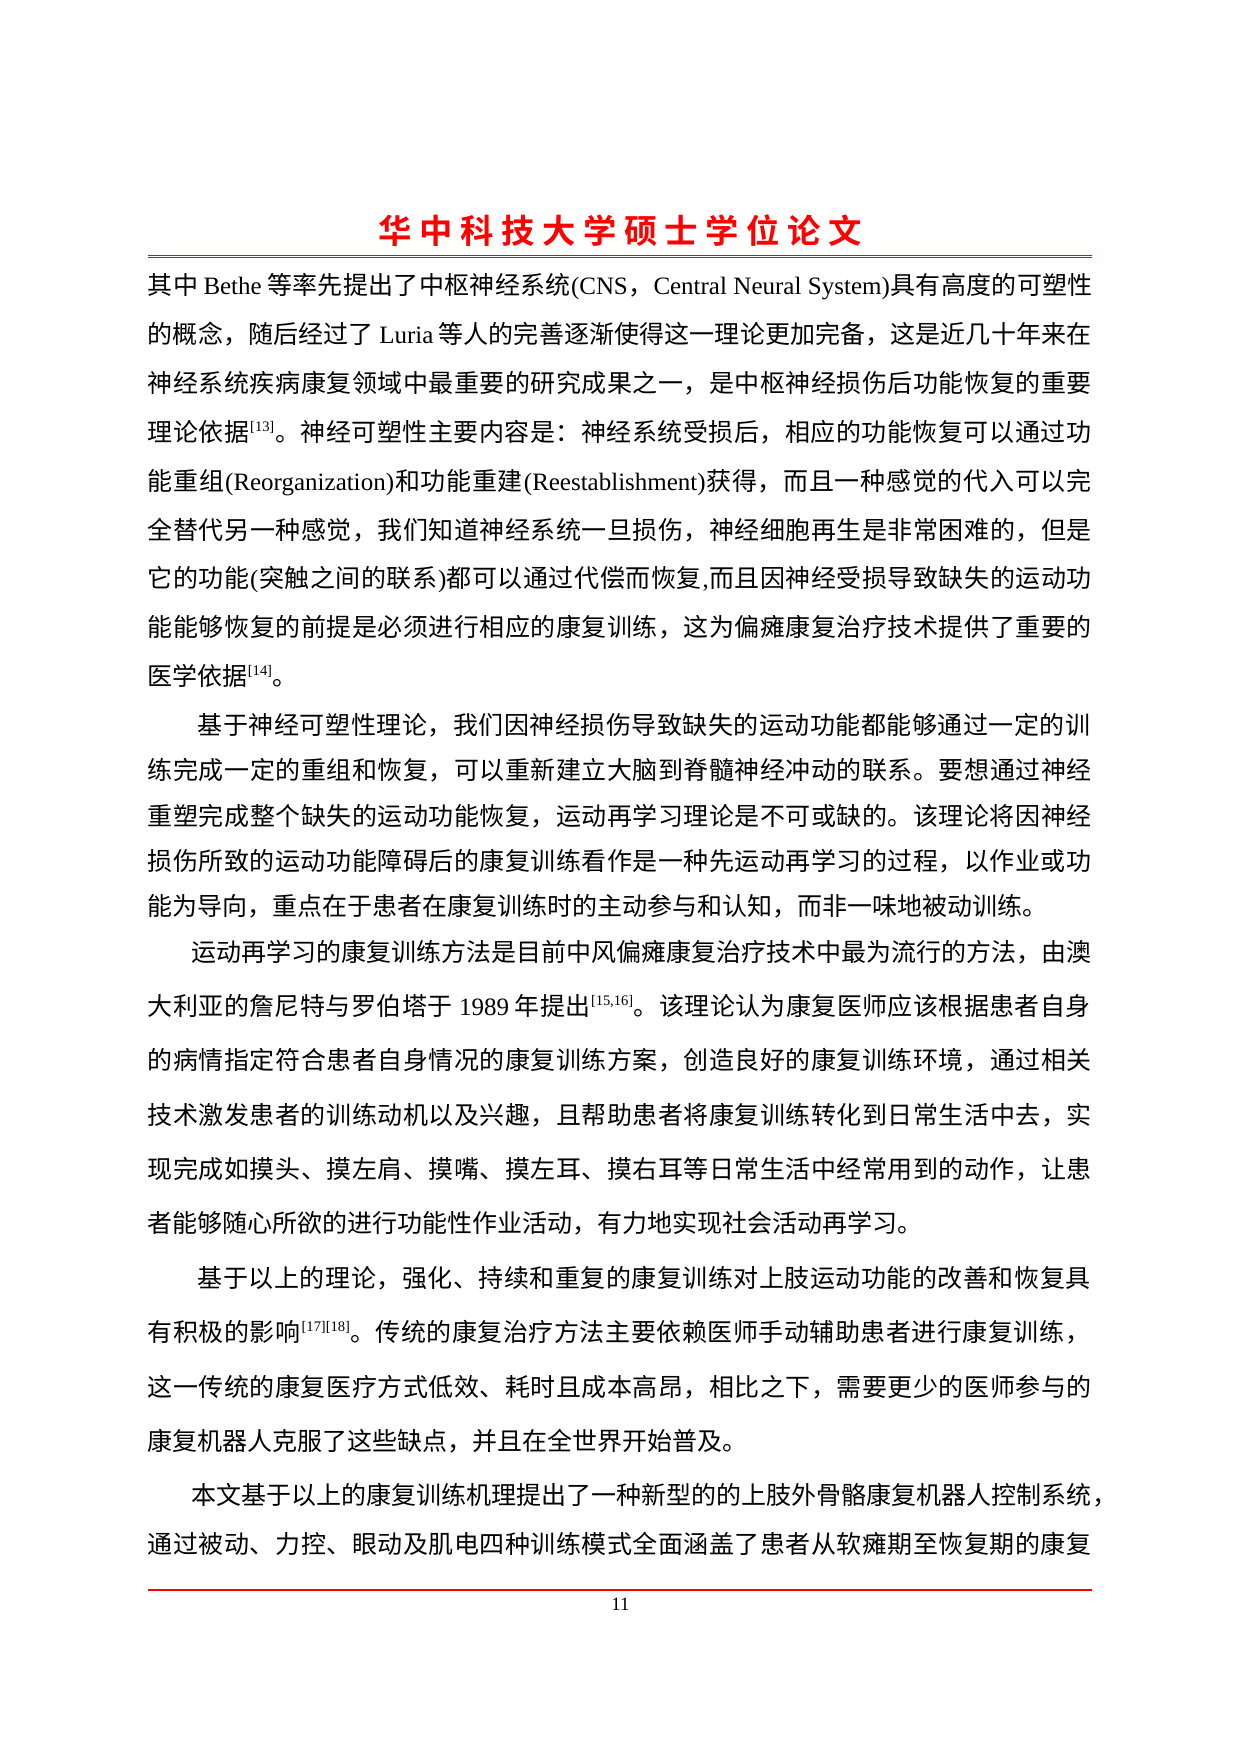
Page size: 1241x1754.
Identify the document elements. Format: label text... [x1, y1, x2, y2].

text 运动再学习的康复训练方法是目前中风偏瘫康复治疗技术中最为流行的方法，由澳大利亚的詹尼特与罗伯塔于1989年提出[15,16]。该理论认为康复医师应该根据患者自身的病情指定符合患者自身情况的康复训练方案，创造良好的康复训练环境，通过相关技术激发患者的训练动机以及兴趣，且帮助患者将康复训练转化到日常生活中去，实现完成如摸头、摸左肩、摸嘴、摸左耳、摸右耳等日常生活中经常用到的动作，让患者能够随心所欲的进行功能性作业活动，有力地实现社会活动再学习。 [148, 932, 1092, 1240]
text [148, 266, 1092, 693]
text 基于以上的理论，强化、持续和重复的康复训练对上肢运动功能的改善和恢复具有积极的影响[17][18]。传统的康复治疗方法主要依赖医师手动辅助患者进行康复训练，这一传统的康复医疗方式低效、耗时且成本高昂，相比之下，需要更少的医师参与的康复机器人克服了这些缺点，并且在全世界开始普及。 [148, 1258, 1092, 1458]
text 基于神经可塑性理论，我们因神经损伤导致缺失的运动功能都能够通过一定的训练完成一定的重组和恢复，可以重新建立大脑到脊髓神经冲动的联系。要想通过神经重塑完成整个缺失的运动功能恢复，运动再学习理论是不可或缺的。该理论将因神经损伤所致的运动功能障碍后的康复训练看作是一种先运动再学习的过程，以作业或功能为导向，重点在于患者在康复训练时的主动参与和认知，而非一味地被动训练。 [148, 706, 1092, 923]
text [148, 1476, 1092, 1561]
